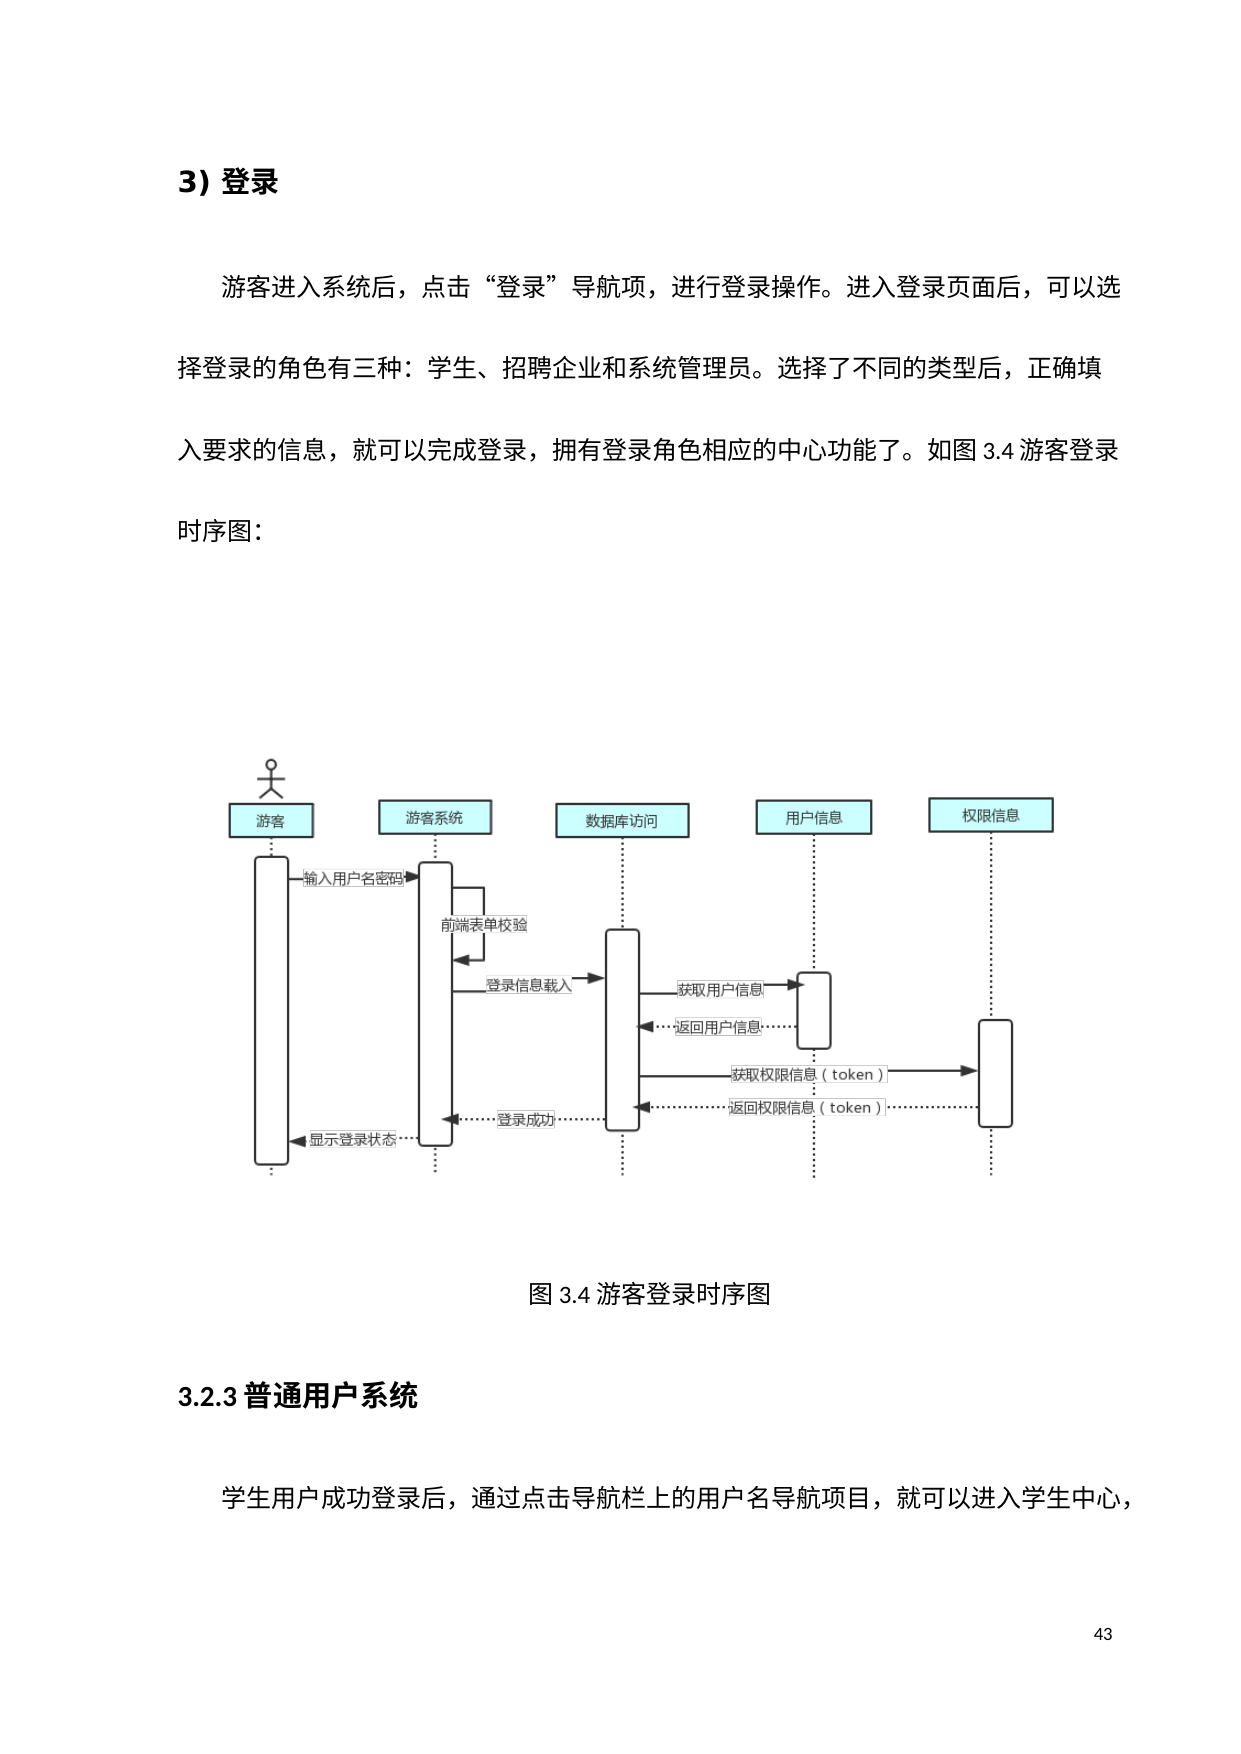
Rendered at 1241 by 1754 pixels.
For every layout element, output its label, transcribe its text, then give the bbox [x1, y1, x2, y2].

text 图3.4 游客登录时序图 [177, 1260, 1122, 1325]
picture [177, 708, 1121, 1245]
subtitle 登录 [177, 148, 1122, 213]
subtitle 普通用户系统 [177, 1361, 1122, 1426]
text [177, 1464, 1122, 1529]
